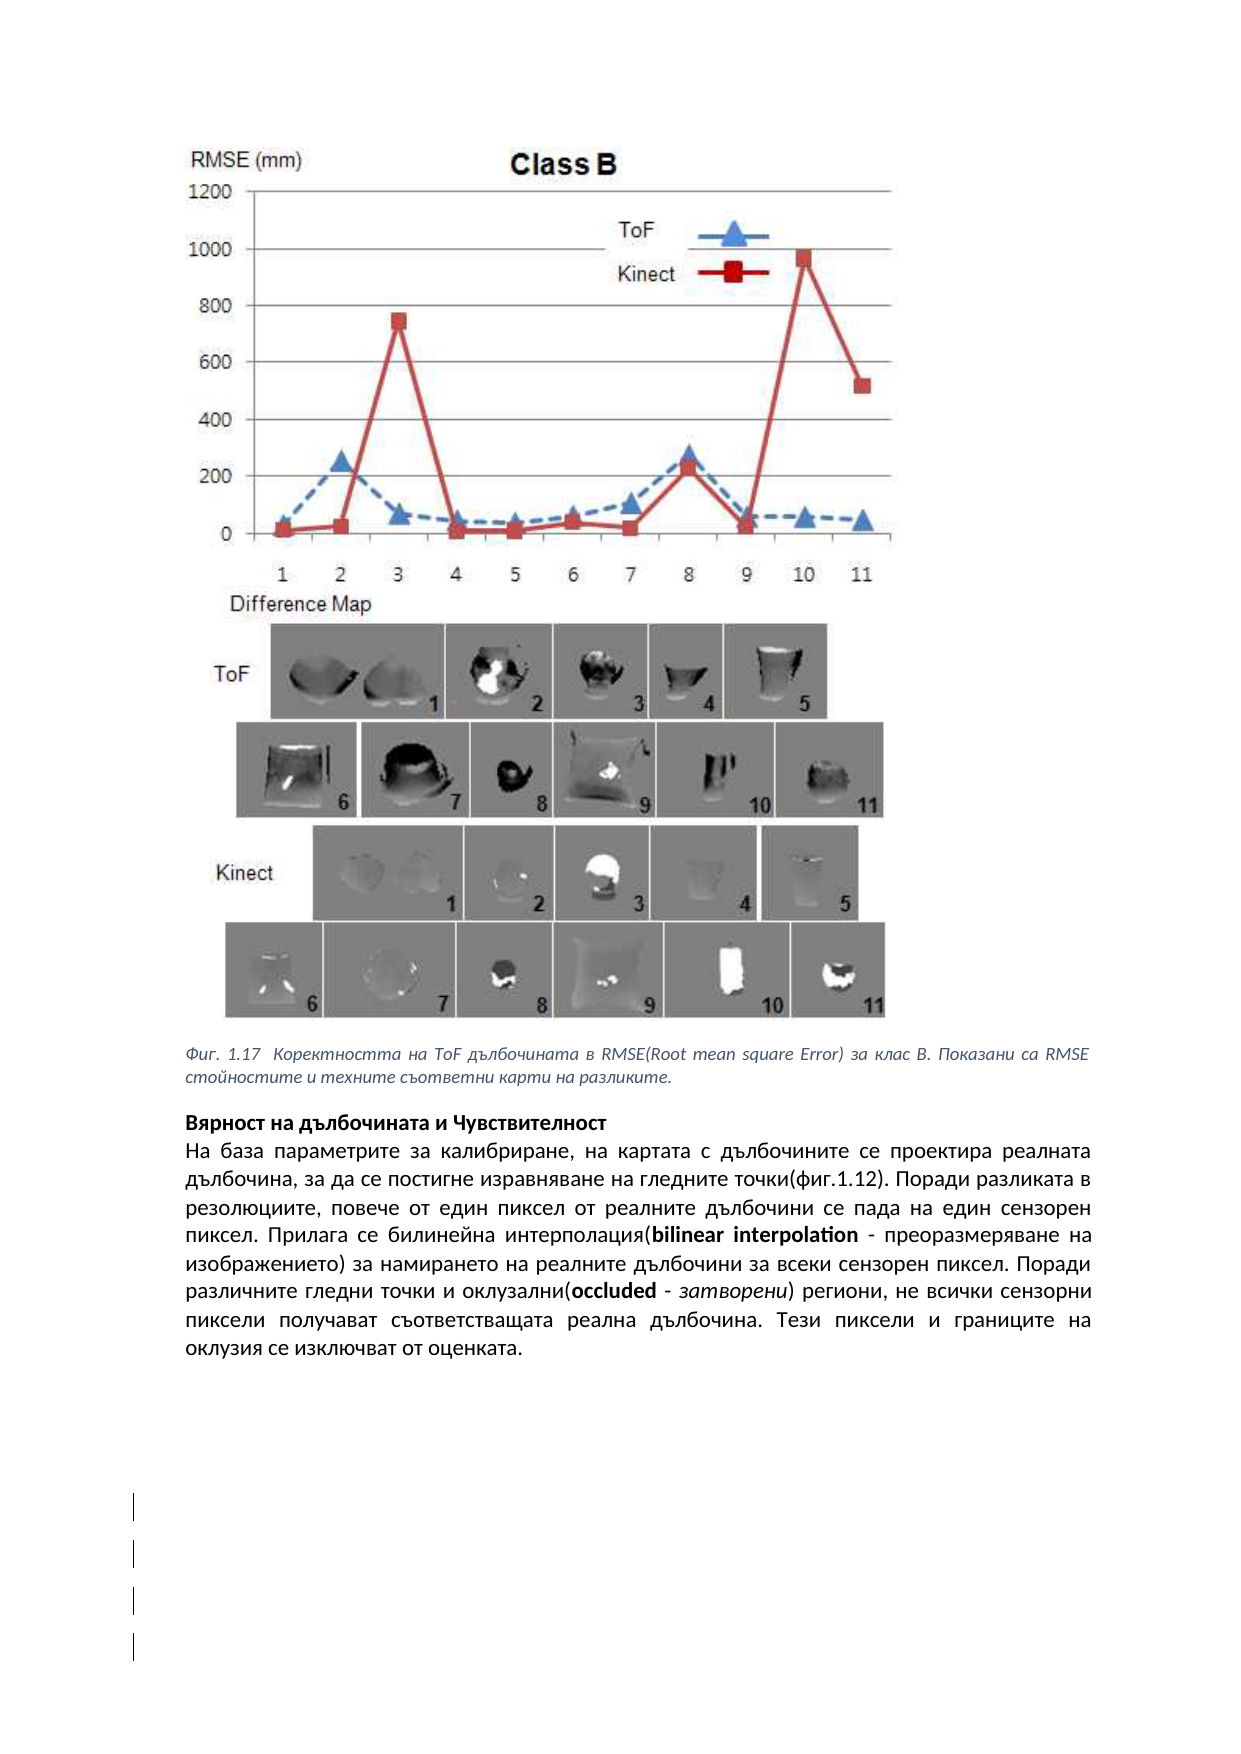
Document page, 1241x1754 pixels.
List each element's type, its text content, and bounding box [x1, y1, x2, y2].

text На база параметрите за калибриране, на картата с дълбочините се проектира реалната дълбочина, за да се постигне изравняване на гледните точки(фиг.1.12). Поради разликата в резолюциите, повече от един пиксел от реалните дълбочини се пада на един сензорен пиксел. Прилага се билинейна интерполация(bilinear interpolation - преоразмеряване на изображението) за намирането на реалните дълбочини за всеки сензорен пиксел. Поради различните гледни точки и оклузални(occluded - затворени) региони, не всички сензорни пиксели получават съответстващата реална дълбочина. Тези пиксели и границите на оклузия се изключват от оценката. [185, 1137, 1093, 1361]
text Фиг. 1.17 Коректността на ToF дълбочината в RMSE(Root mean square Error) за клас B. Показани са RMSE стойностите и техните съответни карти на разликите. [185, 1042, 1093, 1088]
text Вярност на дълбочината и Чувствителност [185, 1108, 1093, 1137]
picture [185, 147, 904, 1021]
